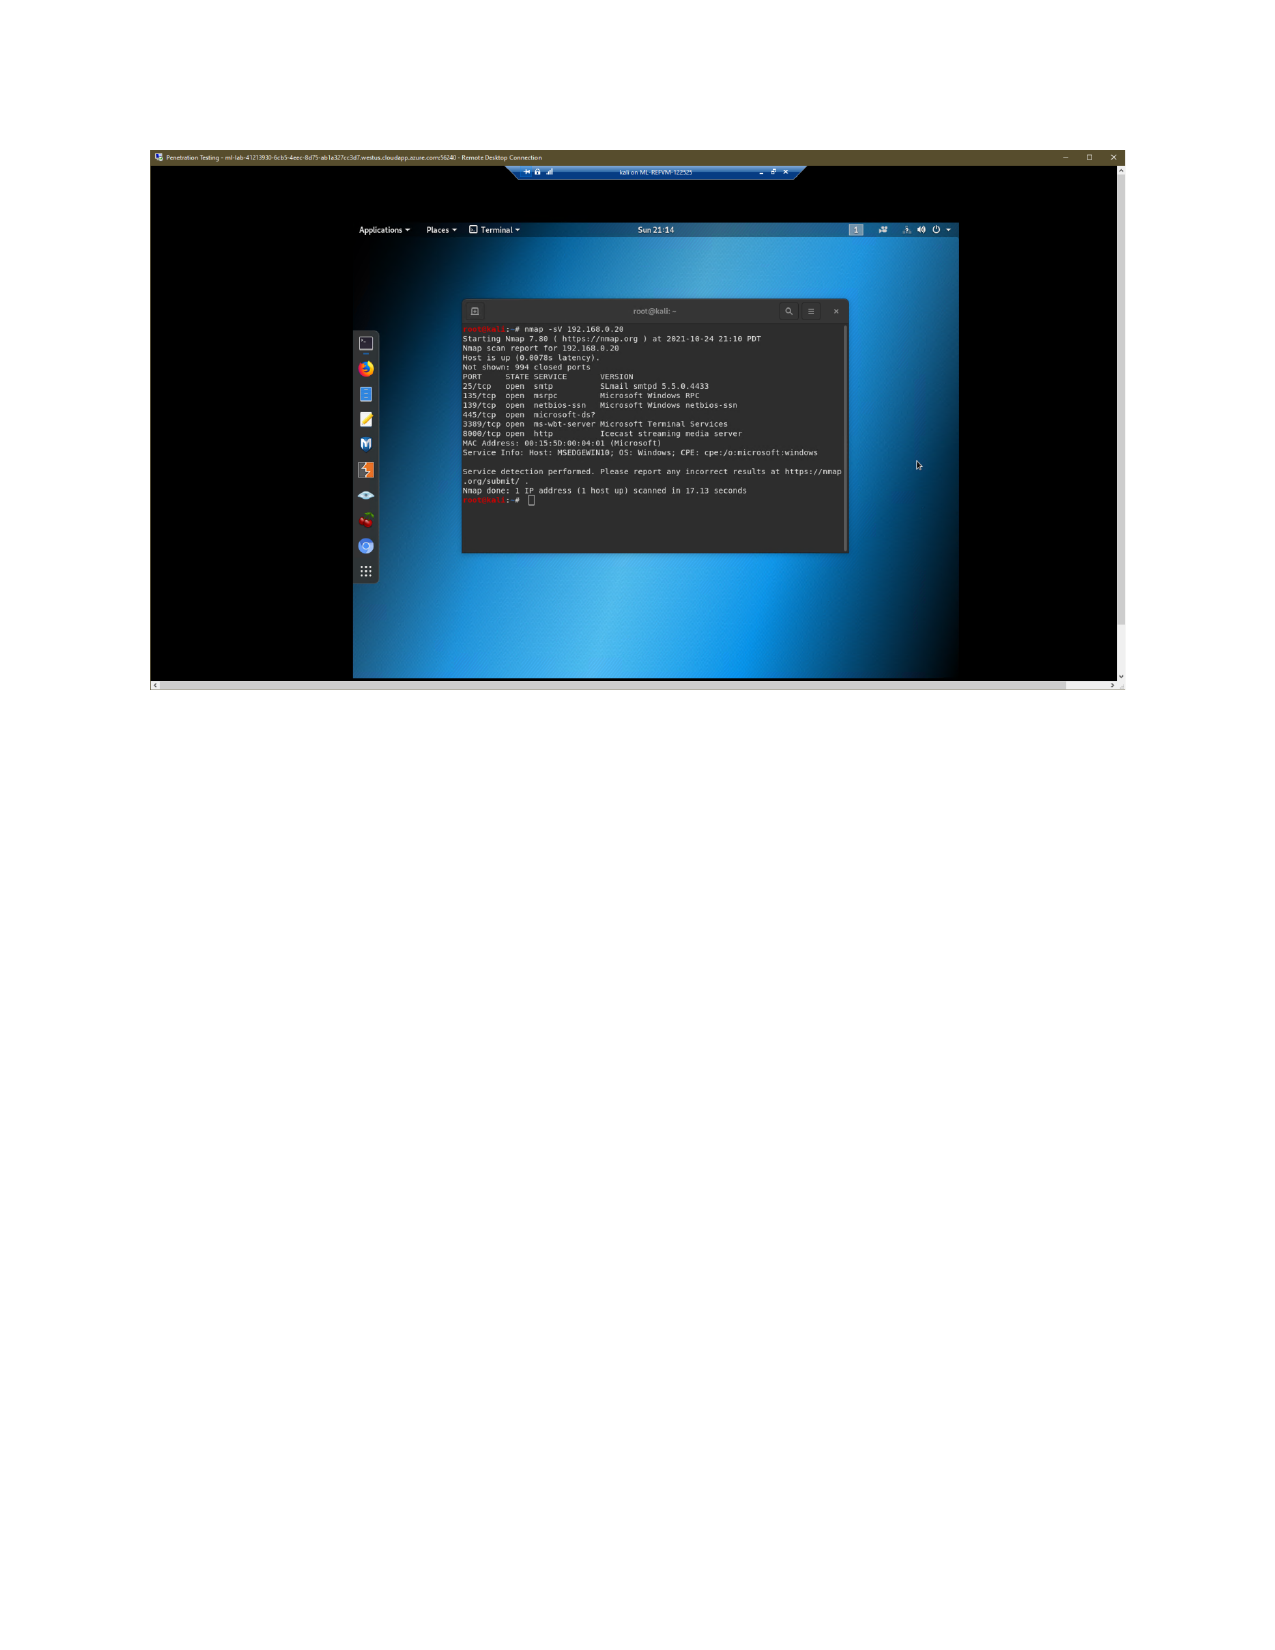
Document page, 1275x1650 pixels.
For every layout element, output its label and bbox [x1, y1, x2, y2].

picture [150, 150, 1125, 690]
